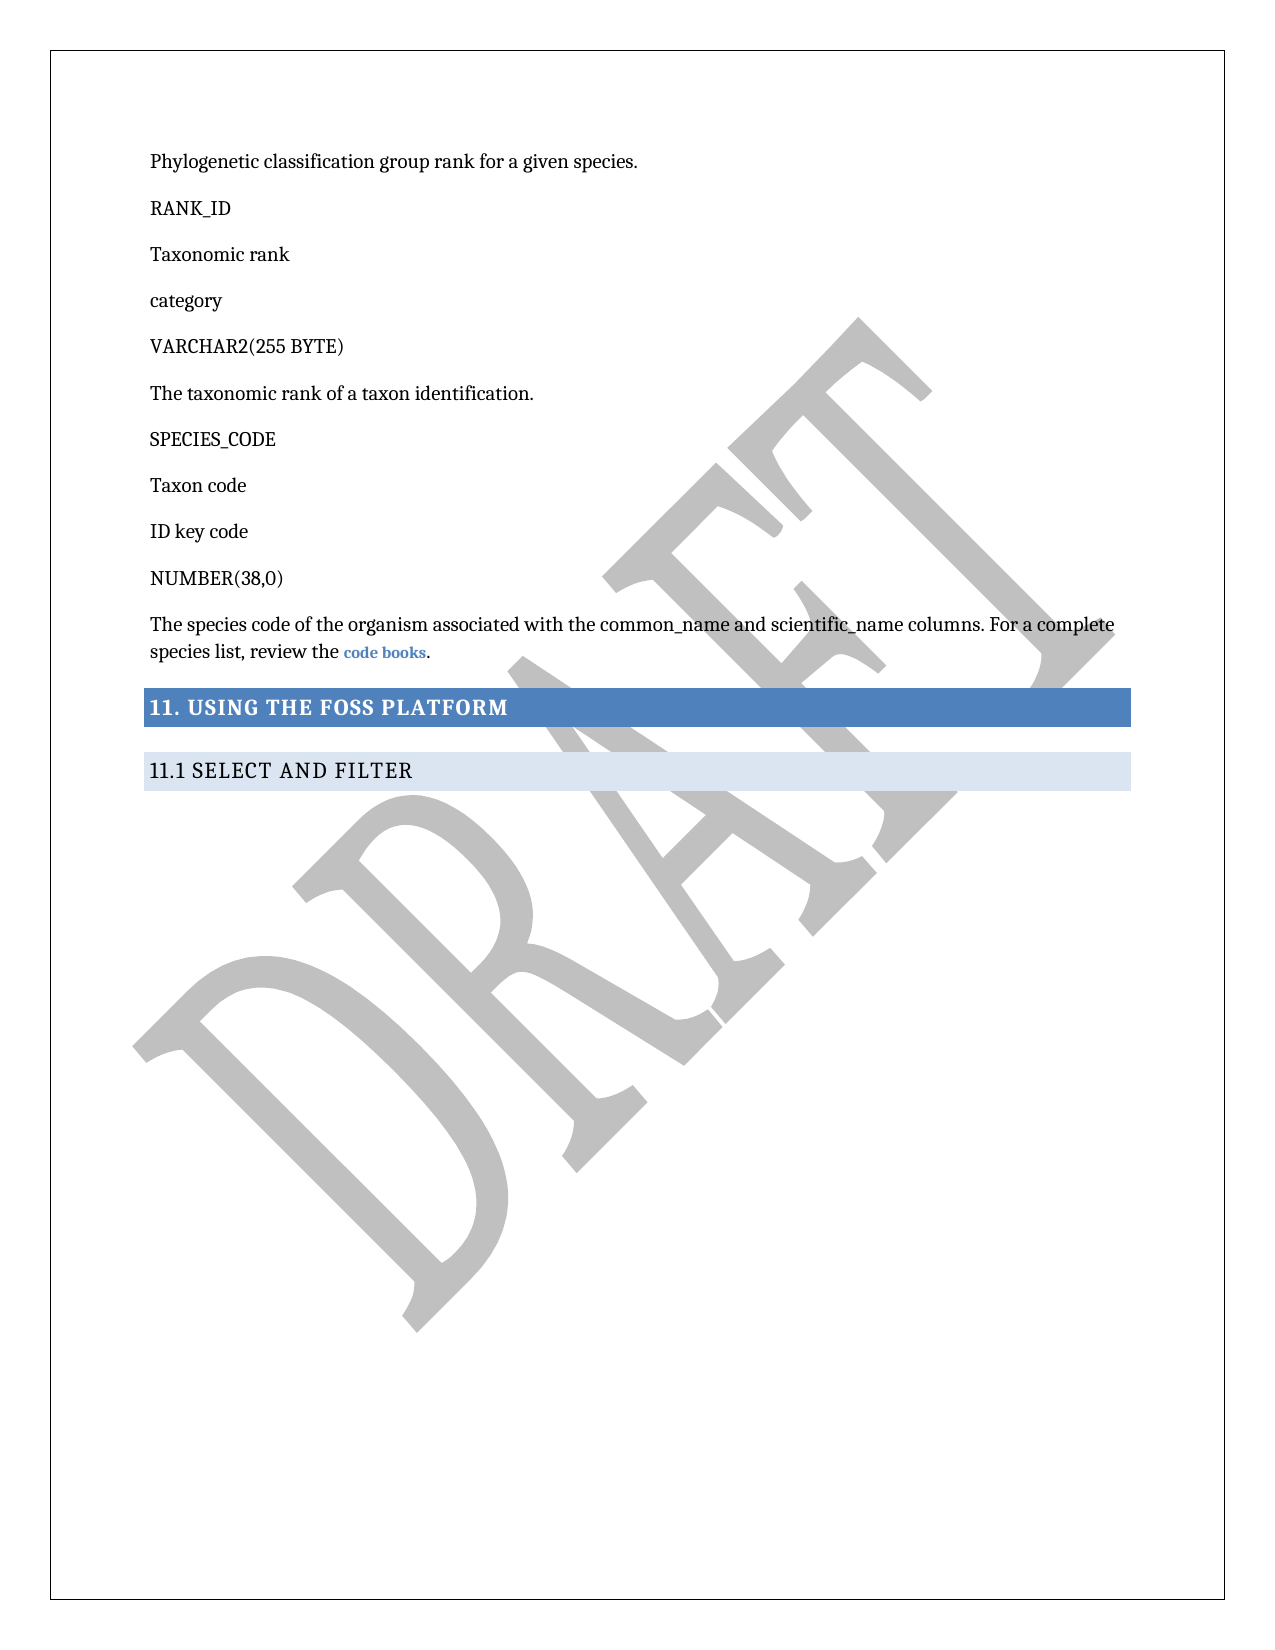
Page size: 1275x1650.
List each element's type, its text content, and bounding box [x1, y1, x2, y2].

subtitle 11. Using the FOSS platform [150, 695, 1125, 721]
text Taxon code [150, 474, 1125, 498]
text Taxonomic rank [150, 242, 1125, 266]
text RANK_ID [150, 196, 1125, 220]
text category [150, 289, 1125, 313]
text The taxonomic rank of a taxon identification. [150, 381, 1125, 405]
text The species code of the organism associated with the common_name and scientific_name columns. For a complete species list, review the code books. [150, 612, 1125, 664]
text NUMBER(38,0) [150, 566, 1125, 590]
subtitle 11.1 Select and filter [150, 758, 1125, 784]
text Phylogenetic classification group rank for a given species. [150, 150, 1125, 174]
text VARCHAR2(255 BYTE) [150, 335, 1125, 359]
text SPECIES_CODE [150, 427, 1125, 451]
text ID key code [150, 520, 1125, 544]
